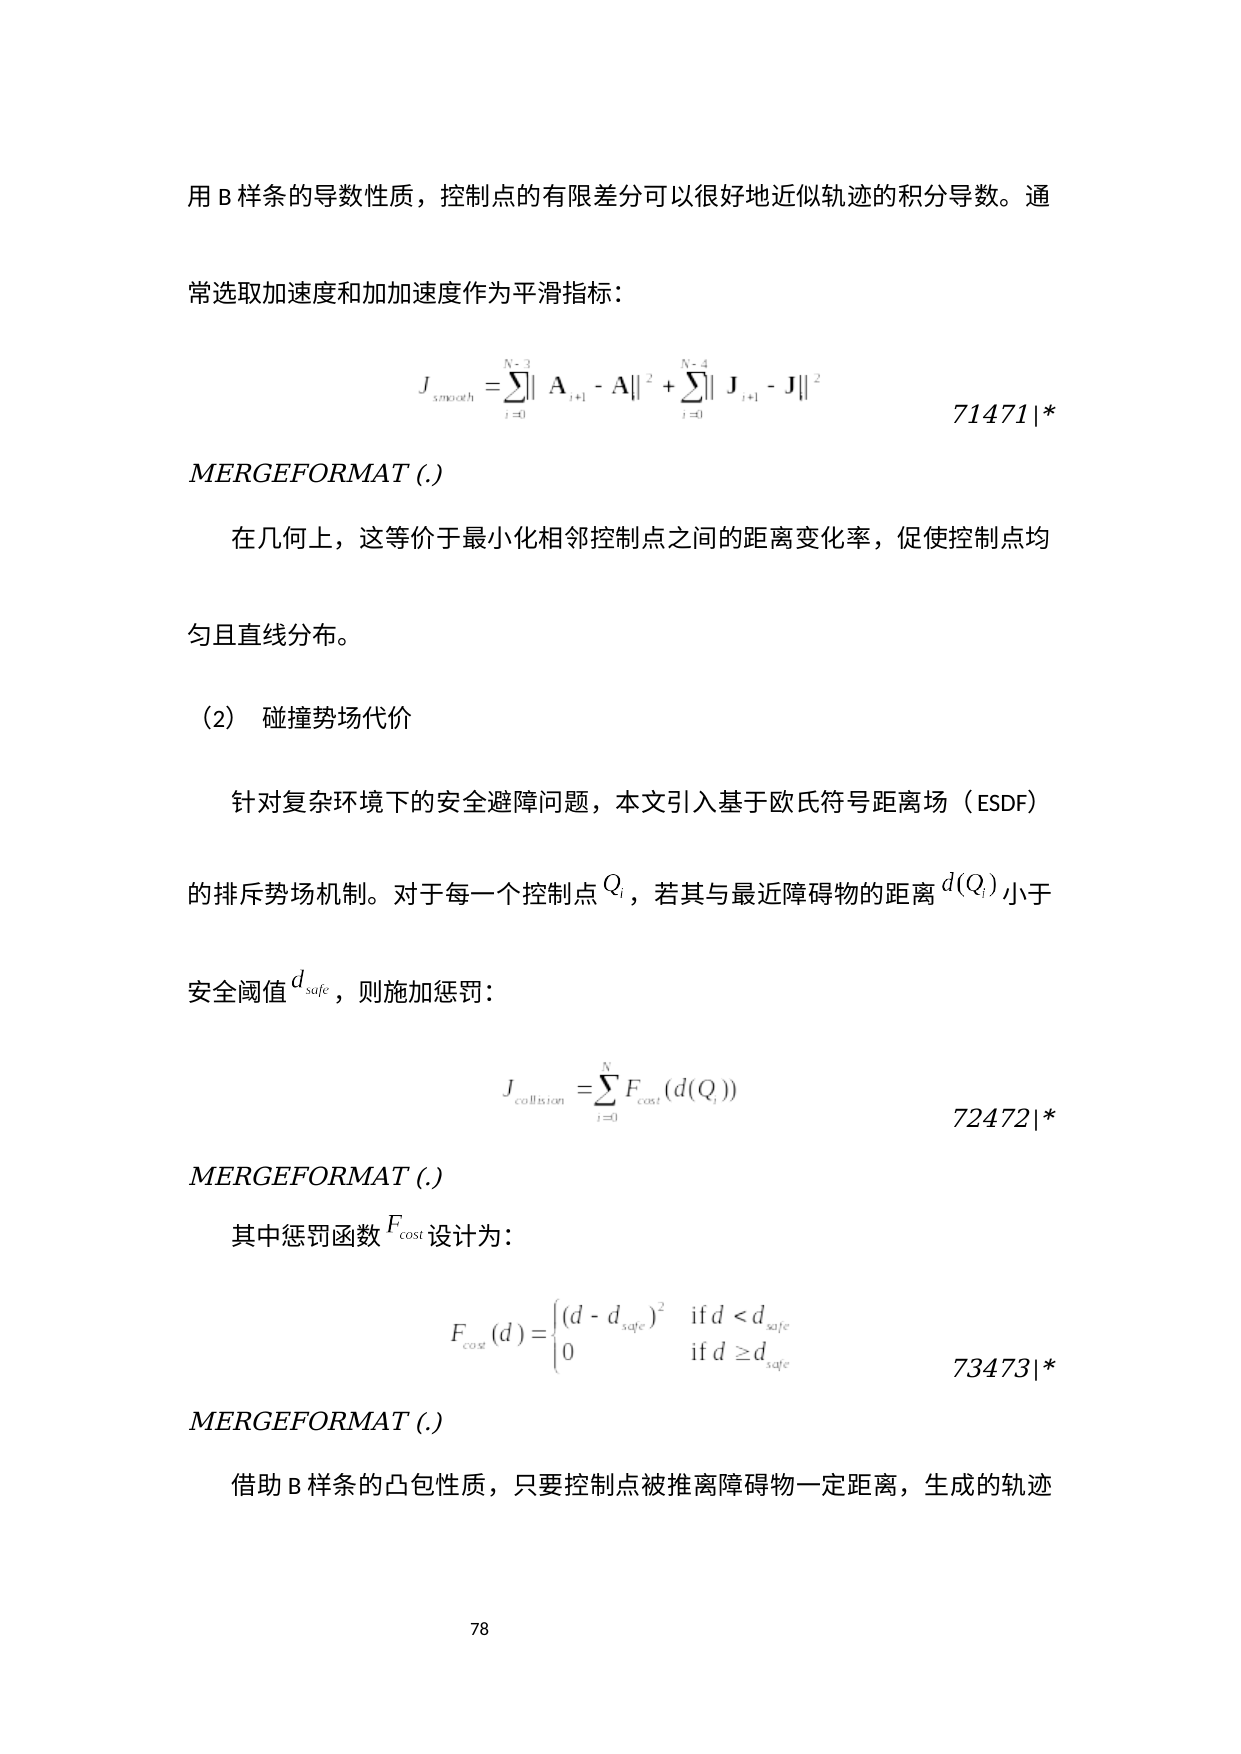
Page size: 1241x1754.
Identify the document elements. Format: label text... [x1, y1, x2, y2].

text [187, 162, 1053, 324]
text 在几何上，这等价于最小化相邻控制点之间的距离变化率，促使控制点均匀且直线分布。 [187, 504, 1053, 666]
text 其中惩罚函数设计为： [187, 1207, 1053, 1272]
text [187, 1451, 1053, 1516]
text 针对复杂环境下的安全避障问题，本文引入基于欧氏符号距离场（ESDF）的排斥势场机制。对于每一个控制点，若其与最近障碍物的距离小于安全阈值，则施加惩罚： [187, 768, 1053, 1028]
list 碰撞势场代价 [187, 684, 1053, 749]
